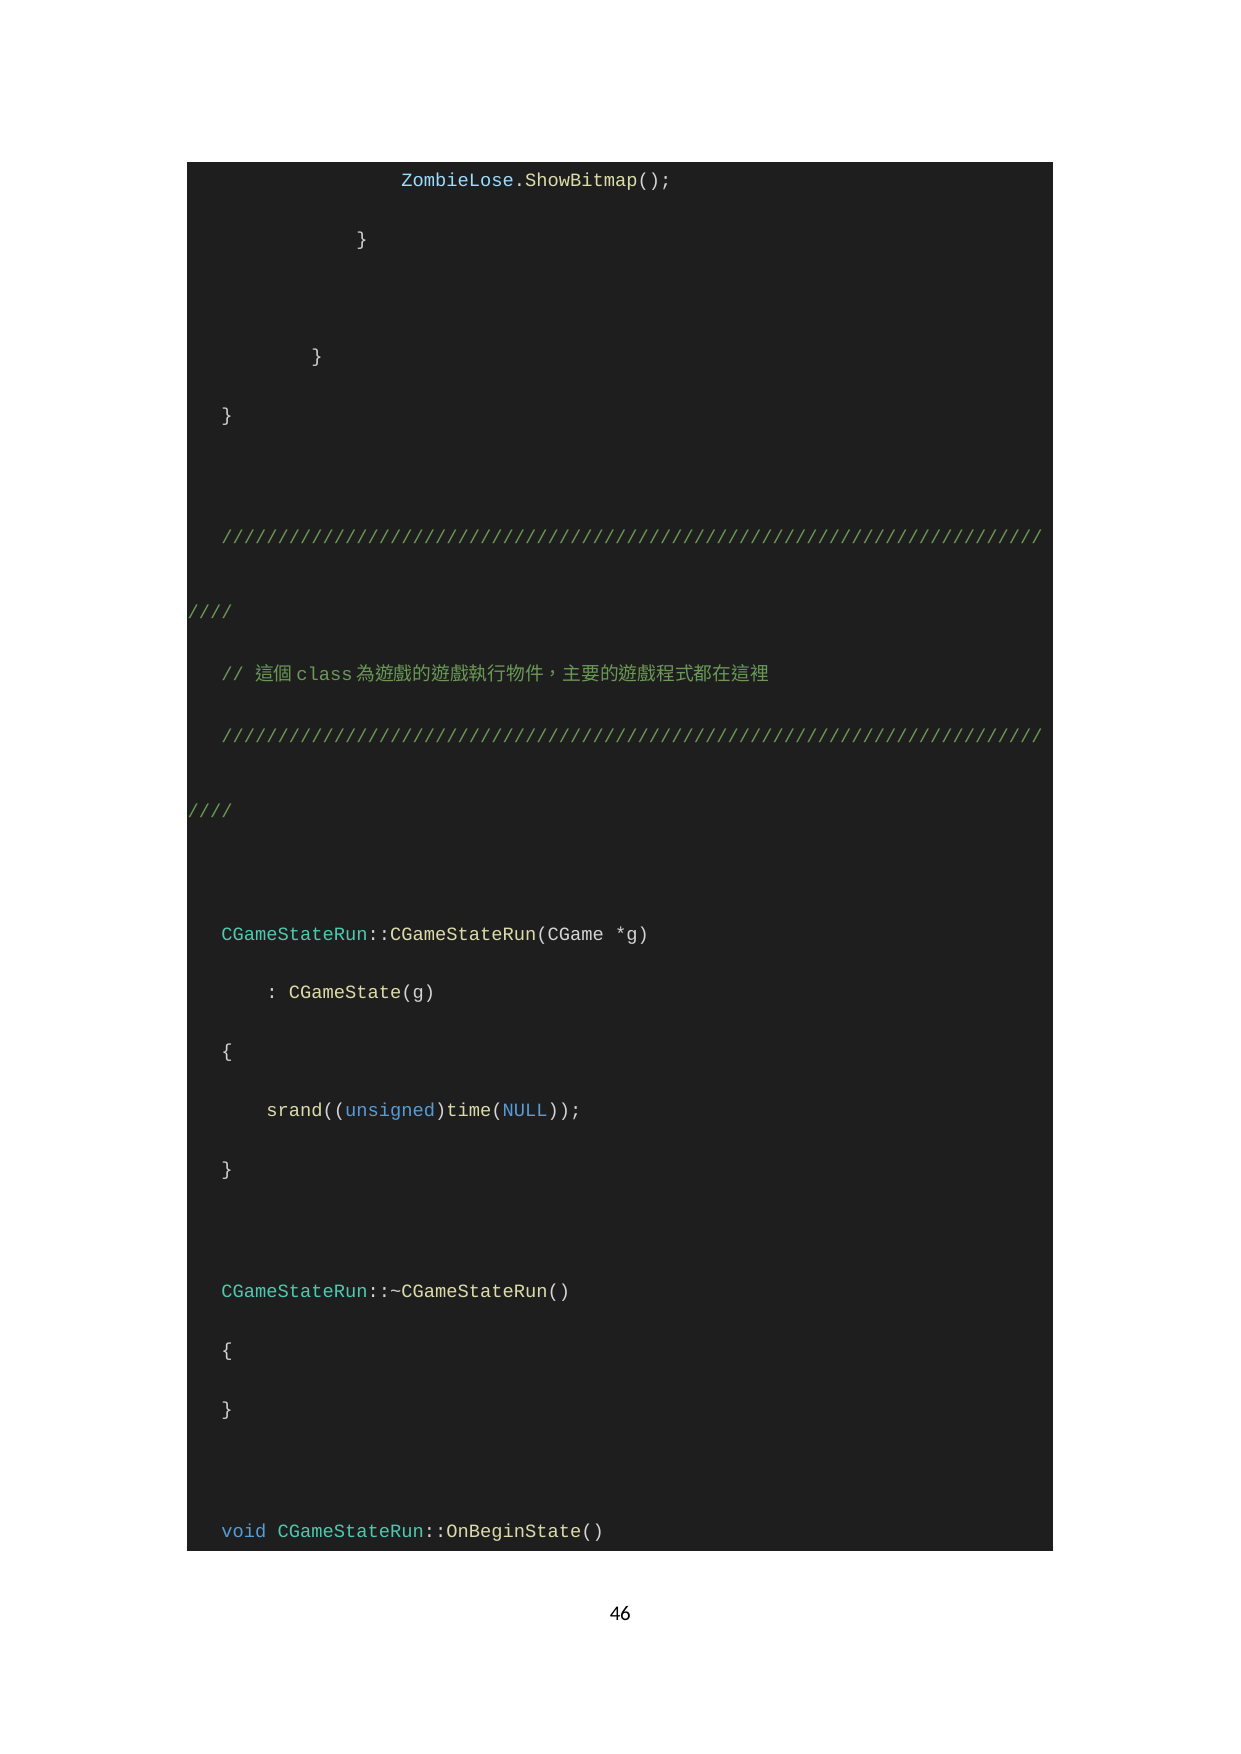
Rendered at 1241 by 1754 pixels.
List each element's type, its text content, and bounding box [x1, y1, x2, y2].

text } [187, 339, 1053, 376]
text srand((unsigned)time(NULL)); [187, 1092, 1053, 1130]
text } [187, 221, 1053, 259]
text CGameStateRun::CGameStateRun(CGame *g) [187, 916, 1053, 954]
text CGameStateRun::~CGameStateRun() [187, 1274, 1053, 1311]
text } [187, 1391, 1053, 1429]
text ZombieLose.ShowBitmap(); [187, 162, 1053, 200]
text { [187, 1034, 1053, 1071]
text { [187, 1333, 1053, 1370]
text void CGameStateRun::OnBeginState() [187, 1514, 1053, 1551]
text } [187, 397, 1053, 435]
text ///////////////////////////////////////////////////////////////////////////// [187, 719, 1053, 831]
text } [187, 1151, 1053, 1189]
text // 這個class為遊戲的遊戲執行物件，主要的遊戲程式都在這裡 [187, 654, 1053, 691]
text ///////////////////////////////////////////////////////////////////////////// [187, 520, 1053, 632]
text : CGameState(g) [187, 975, 1053, 1012]
